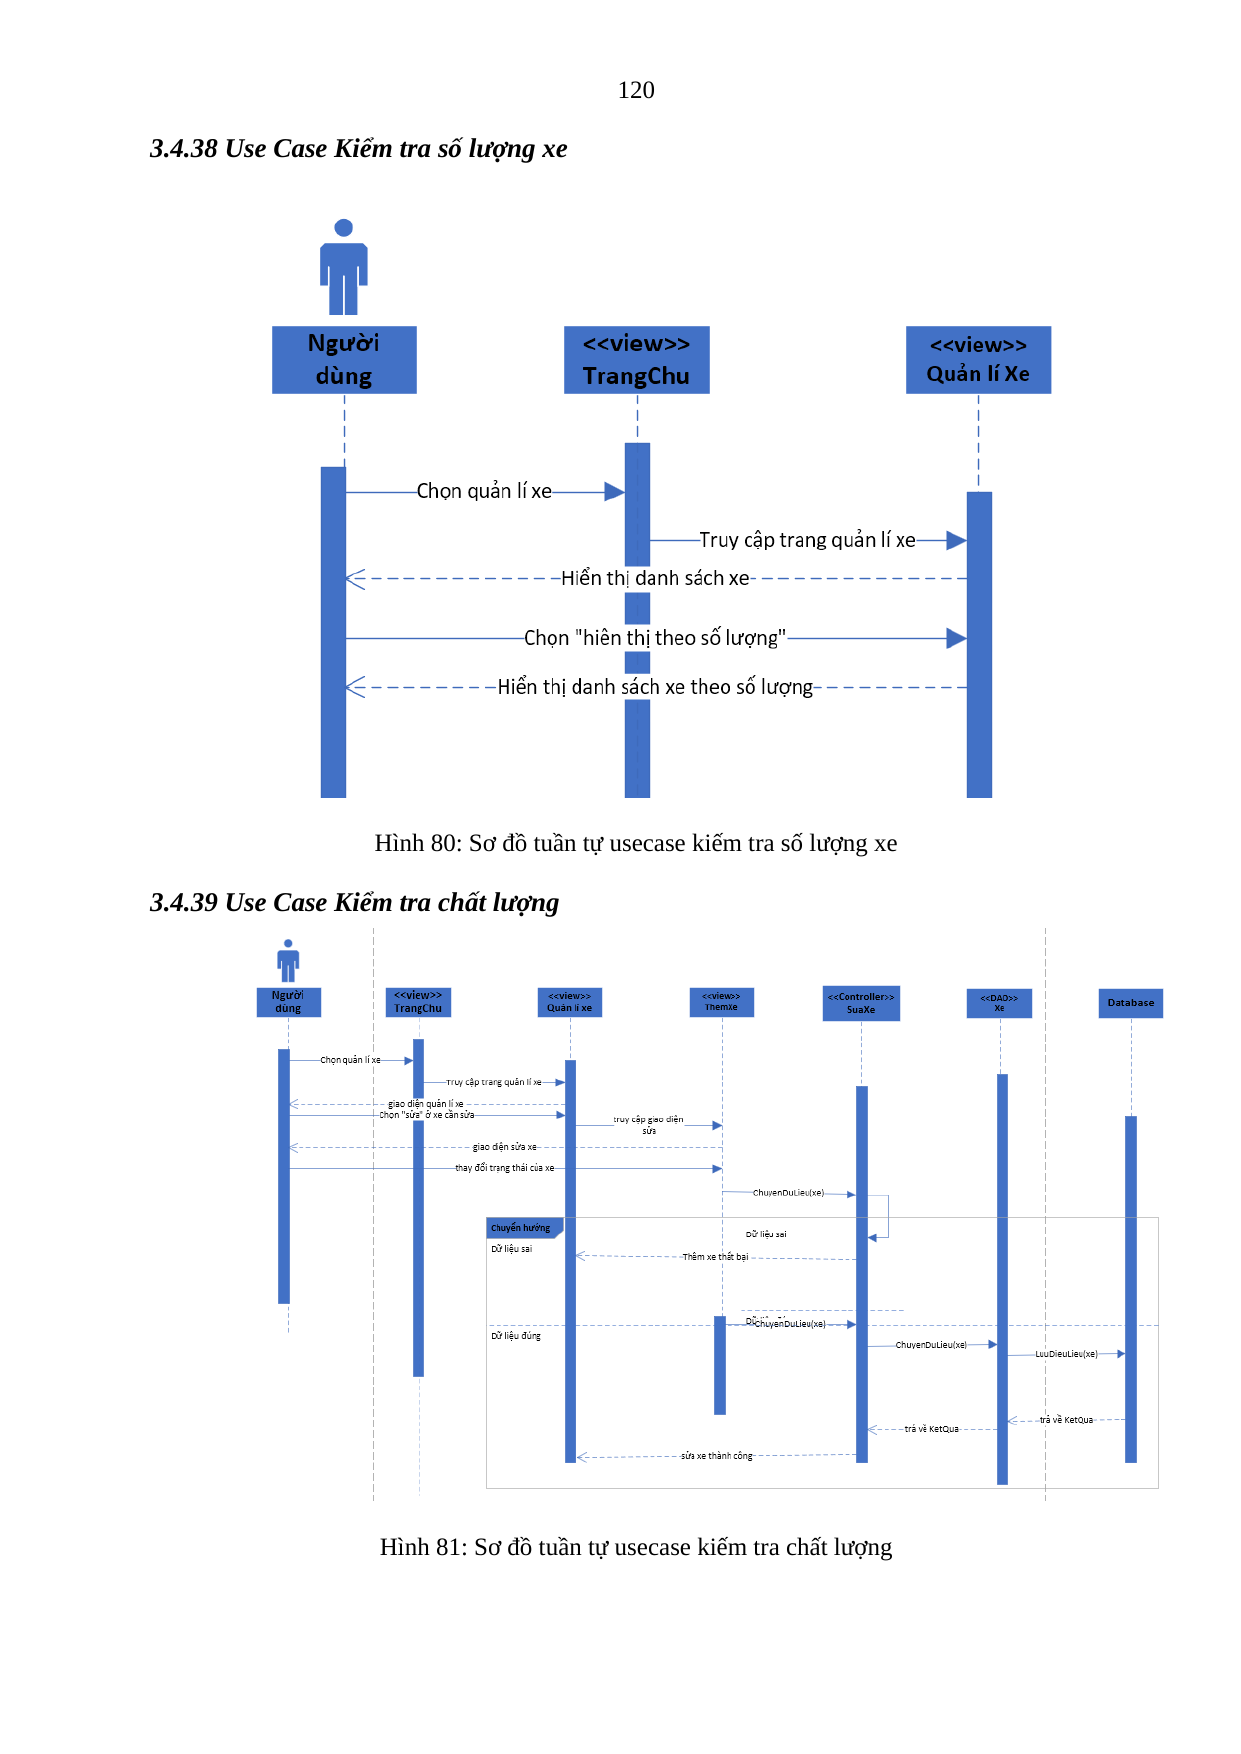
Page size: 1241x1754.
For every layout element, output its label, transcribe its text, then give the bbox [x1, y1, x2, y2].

picture [178, 174, 1151, 798]
picture [225, 928, 1198, 1501]
subtitle 3.4.38 Use Case Kiểm tra số lượng xe [150, 132, 1122, 164]
text Hình 81: Sơ đồ tuần tự usecase kiếm tra chất lượng [150, 1532, 1122, 1561]
text Hình 80: Sơ đồ tuần tự usecase kiếm tra số lượng xe [150, 828, 1122, 857]
subtitle 3.4.39 Use Case Kiểm tra chất lượng [150, 886, 1122, 917]
